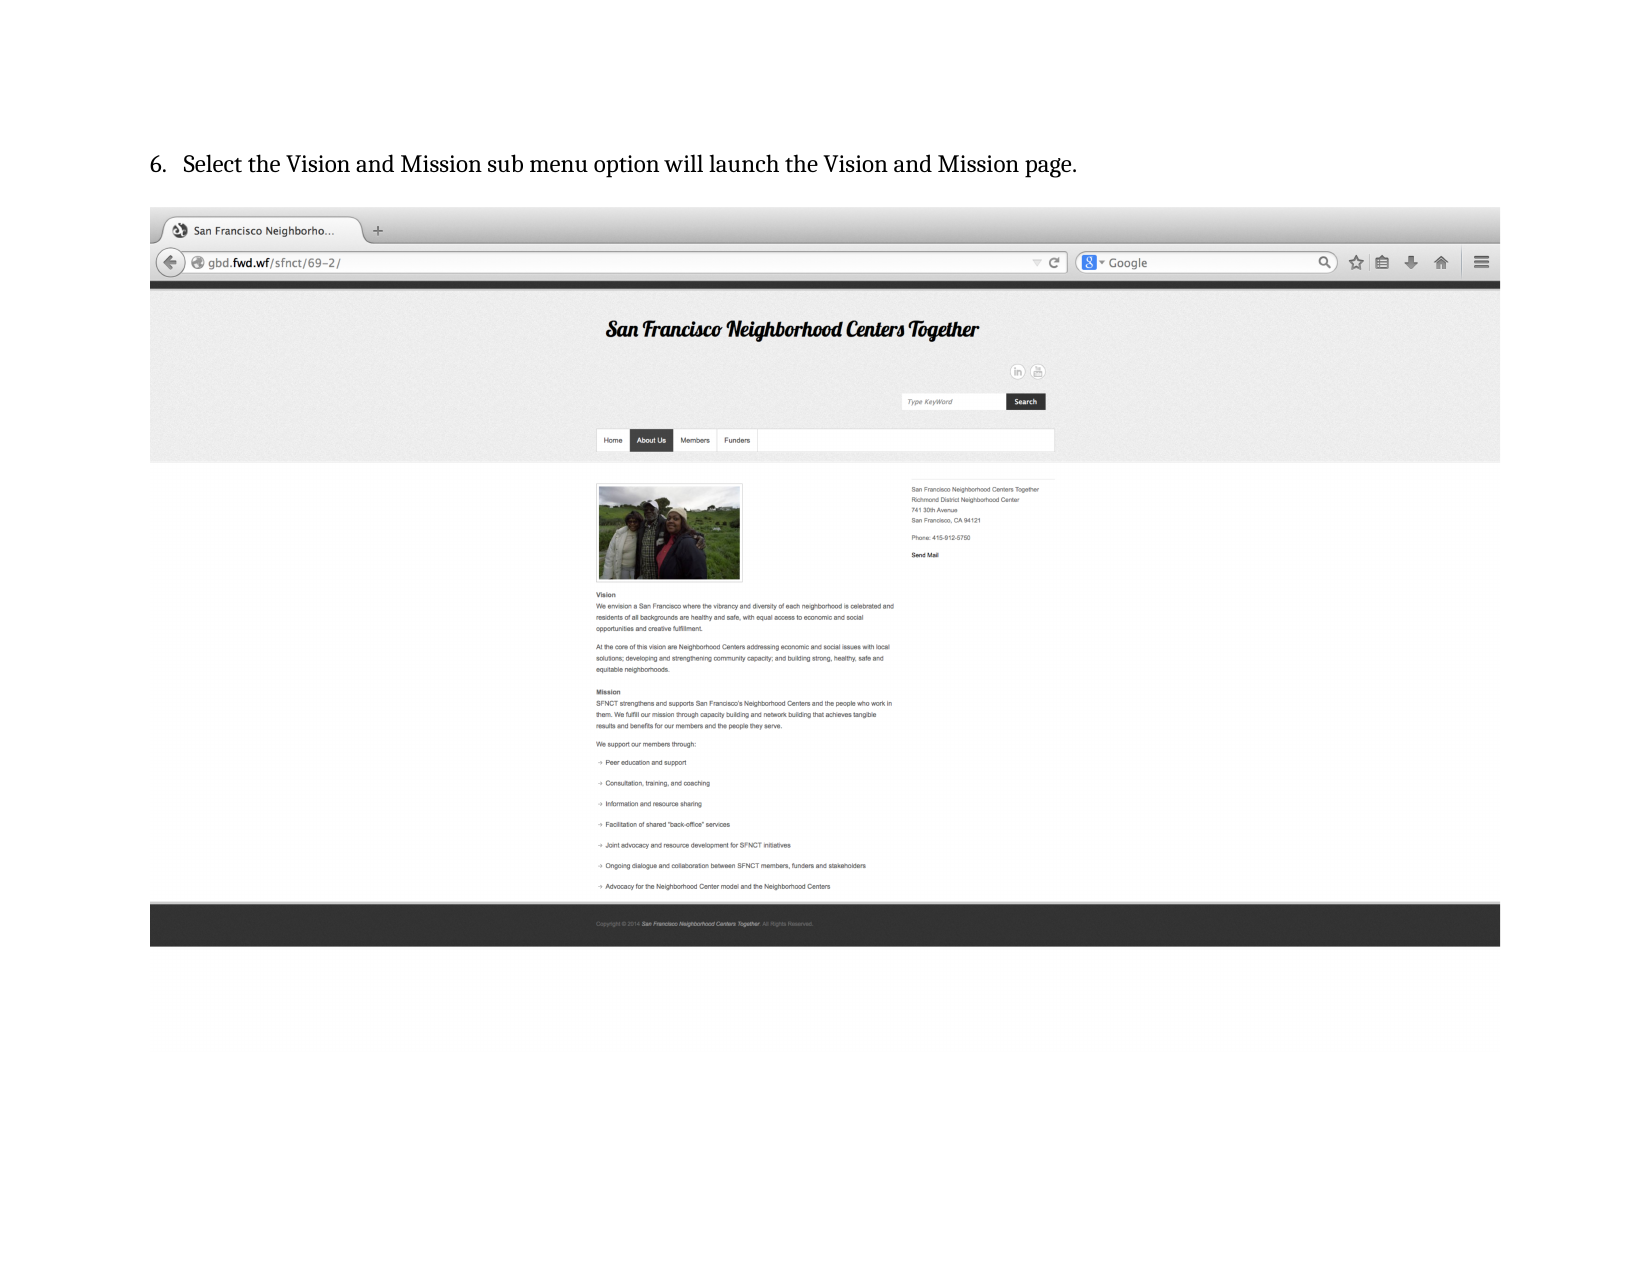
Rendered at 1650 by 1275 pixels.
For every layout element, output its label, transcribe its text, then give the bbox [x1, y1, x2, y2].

text 6. Select the Vision and Mission sub menu option will launch the Vision and Mission page. [150, 150, 1500, 179]
picture [150, 207, 1500, 1052]
